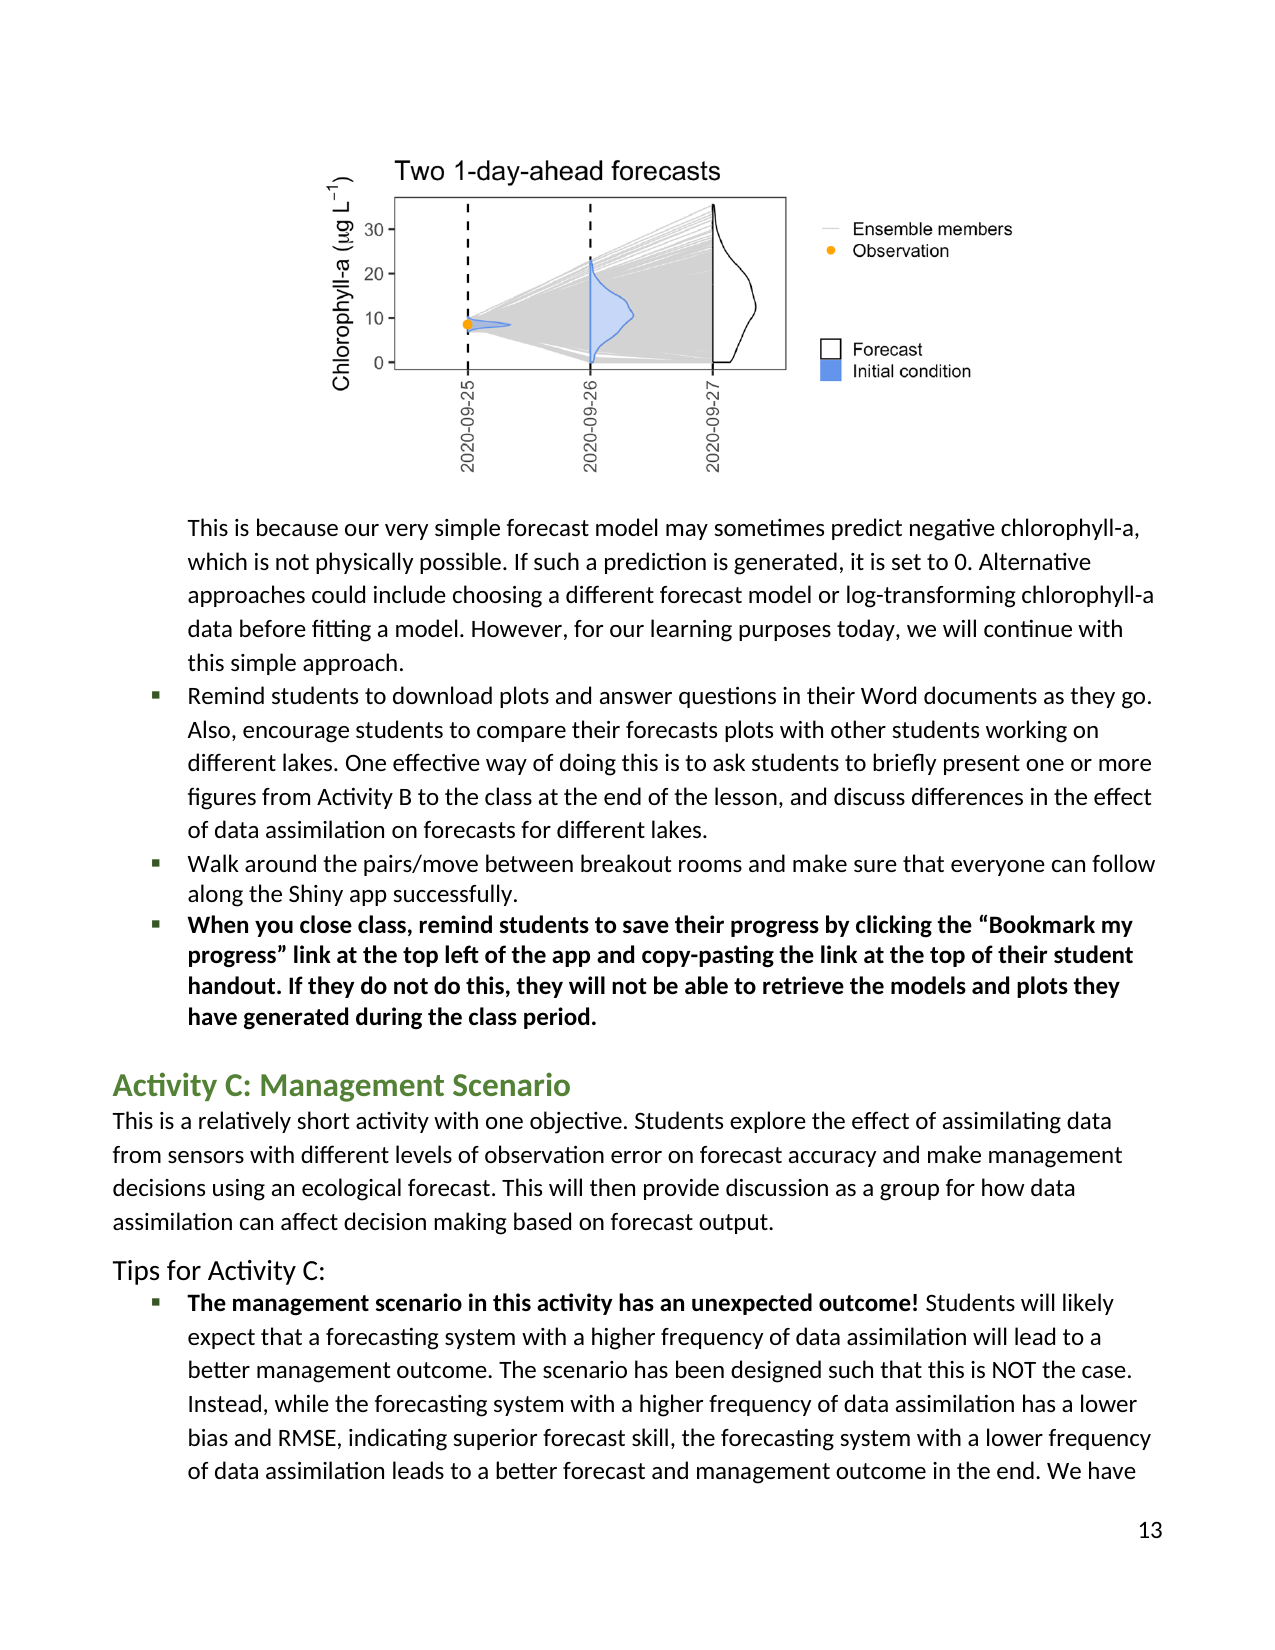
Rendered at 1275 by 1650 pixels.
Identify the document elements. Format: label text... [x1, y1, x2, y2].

list Walk around the pairs/move between breakout rooms and make sure that everyone can follow along the Shiny app successfully. [150, 848, 1162, 909]
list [150, 1287, 1162, 1486]
list When you close class, remind students to save their progress by clicking the “Bookmark my progress” link at the top left of the app and copy-pasting the link at the top of their student handout. If they do not do this, they will not be able to retrieve the models and plots they have generated during the class period. [150, 909, 1162, 1031]
list Remind students to download plots and answer questions in their Word documents as they go. Also, encourage students to compare their forecasts plots with other students working on different lakes. One effective way of doing this is to ask students to briefly present one or more figures from Activity B to the class at the end of the lesson, and discuss differences in the effect of data assimilation on forecasts for different lakes. [150, 680, 1162, 845]
subtitle Activity C: Management Scenario [112, 1064, 1162, 1105]
text This is a relatively short activity with one objective. Students explore the effect of assimilating data from sensors with different levels of observation error on forecast accuracy and make management decisions using an ecological forecast. This will then provide discussion as a group for how data assimilation can affect decision making based on forecast output. [112, 1105, 1162, 1236]
subtitle Tips for Activity C: [112, 1252, 1162, 1287]
picture [315, 150, 1035, 510]
list This is because our very simple forecast model may sometimes predict negative chlorophyll-a, which is not physically possible. If such a prediction is generated, it is set to 0. Alternative approaches could include choosing a different forecast model or log-transforming chlorophyll-a data before fitting a model. However, for our learning purposes today, we will continue with this simple approach. [187, 513, 1162, 677]
